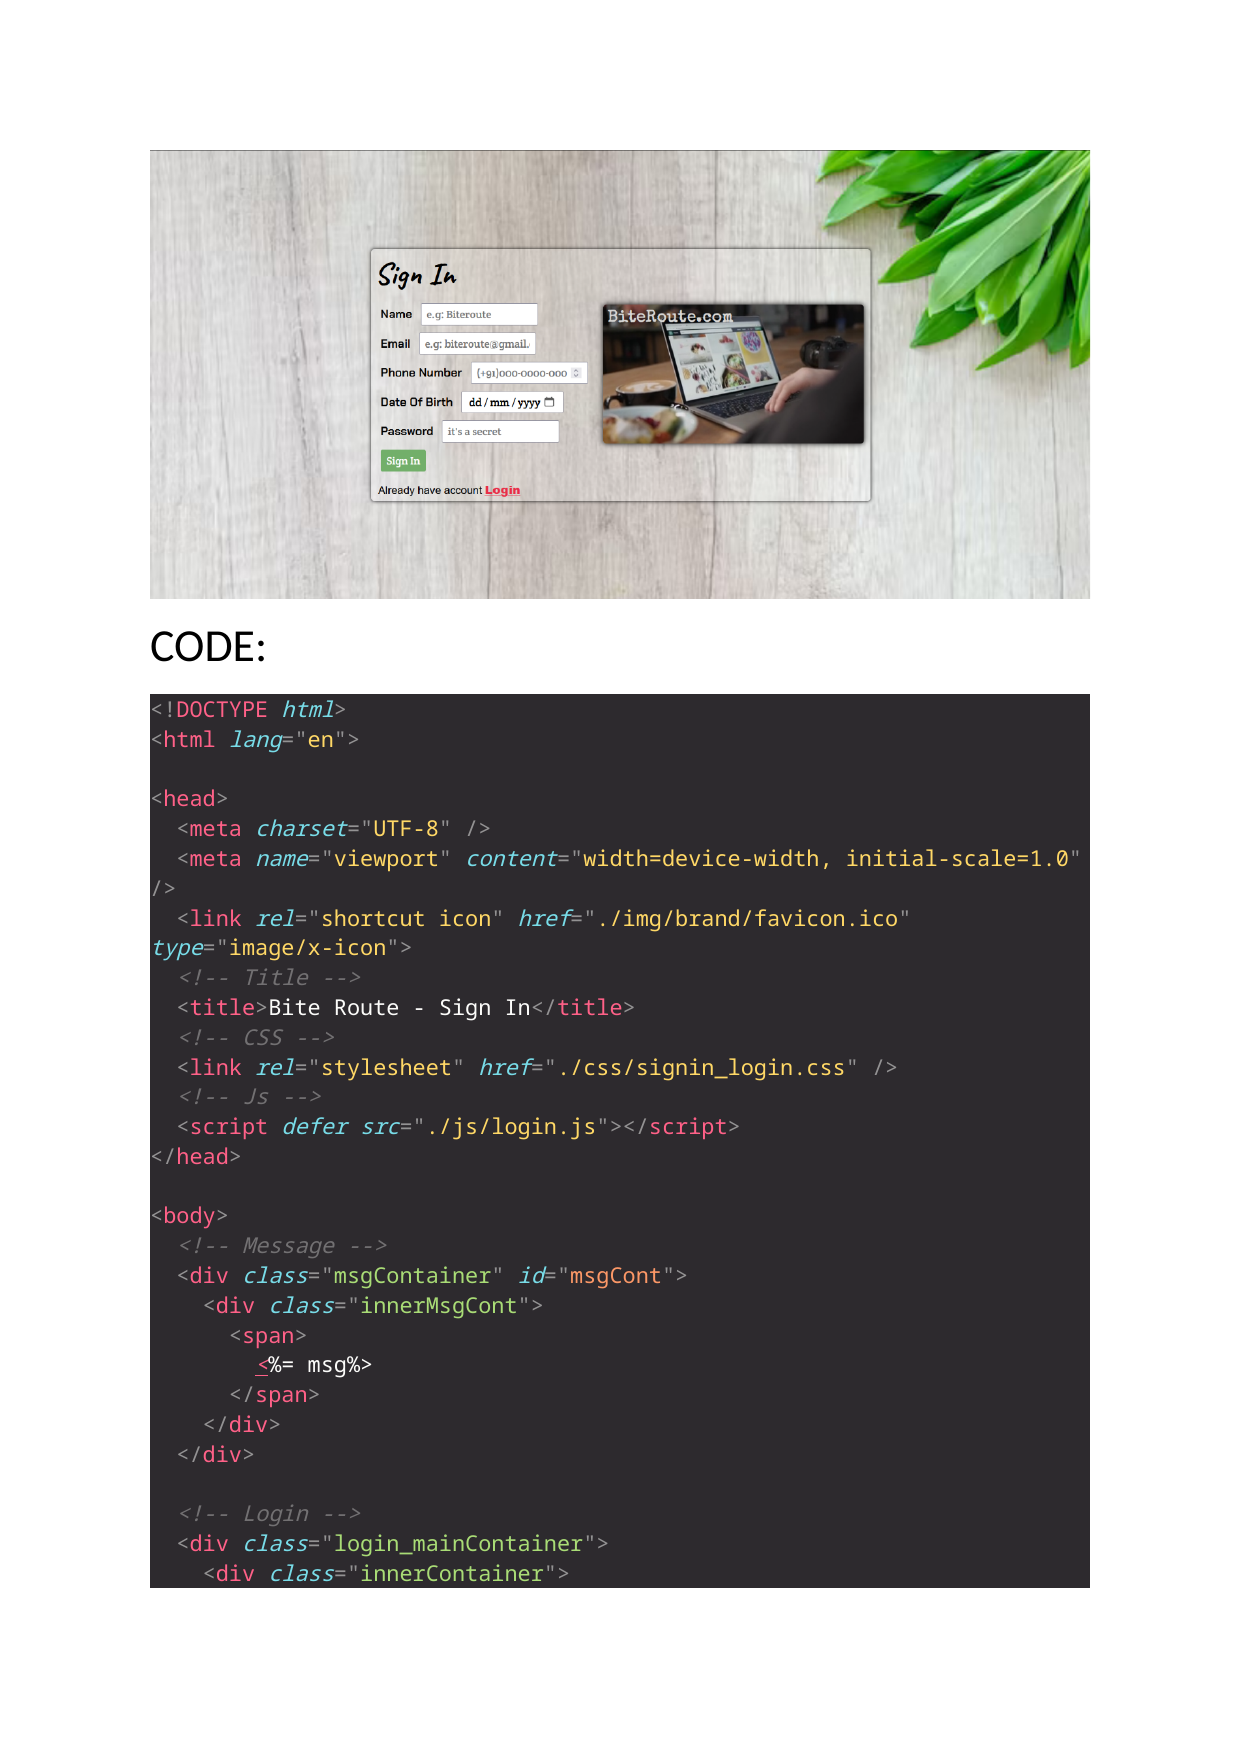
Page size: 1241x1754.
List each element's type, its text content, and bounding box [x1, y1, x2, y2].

text <html lang="en"> [150, 724, 1090, 754]
text <script defer src="./js/login.js"></script> [150, 1111, 1090, 1141]
text <div class="innerMsgCont"> [150, 1290, 1090, 1320]
text <!-- Title --> [150, 962, 1090, 992]
text <span> [150, 1320, 1090, 1349]
text <!-- CSS --> [150, 1022, 1090, 1052]
text <link rel="stylesheet" href="./css/signin_login.css" /> [150, 1052, 1090, 1081]
text </div> [150, 1409, 1090, 1439]
text <!-- Js --> [150, 1081, 1090, 1111]
text </span> [150, 1379, 1090, 1409]
text <head> [150, 783, 1090, 813]
text <div class="msgContainer" id="msgCont"> [150, 1260, 1090, 1290]
text </head> [150, 1141, 1090, 1171]
text <!-- Login --> [150, 1498, 1090, 1528]
text CODE: [150, 617, 1090, 673]
text </div> [150, 1439, 1090, 1469]
text <link rel="shortcut icon" href="./img/brand/favicon.ico" type="image/x-icon"> [150, 903, 1090, 962]
text <body> [150, 1201, 1090, 1230]
text <meta charset="UTF-8" /> [150, 813, 1090, 843]
text <title>Bite Route - Sign In</title> [150, 992, 1090, 1022]
text <div class="login_mainContainer"> [150, 1528, 1090, 1558]
text <!DOCTYPE html> [150, 694, 1090, 724]
text <meta name="viewport" content="width=device-width, initial-scale=1.0" /> [150, 843, 1090, 903]
text <div class="innerContainer"> [150, 1558, 1090, 1588]
text <%= msg%> [150, 1349, 1090, 1379]
text <!-- Message --> [150, 1230, 1090, 1260]
picture [150, 150, 1091, 599]
